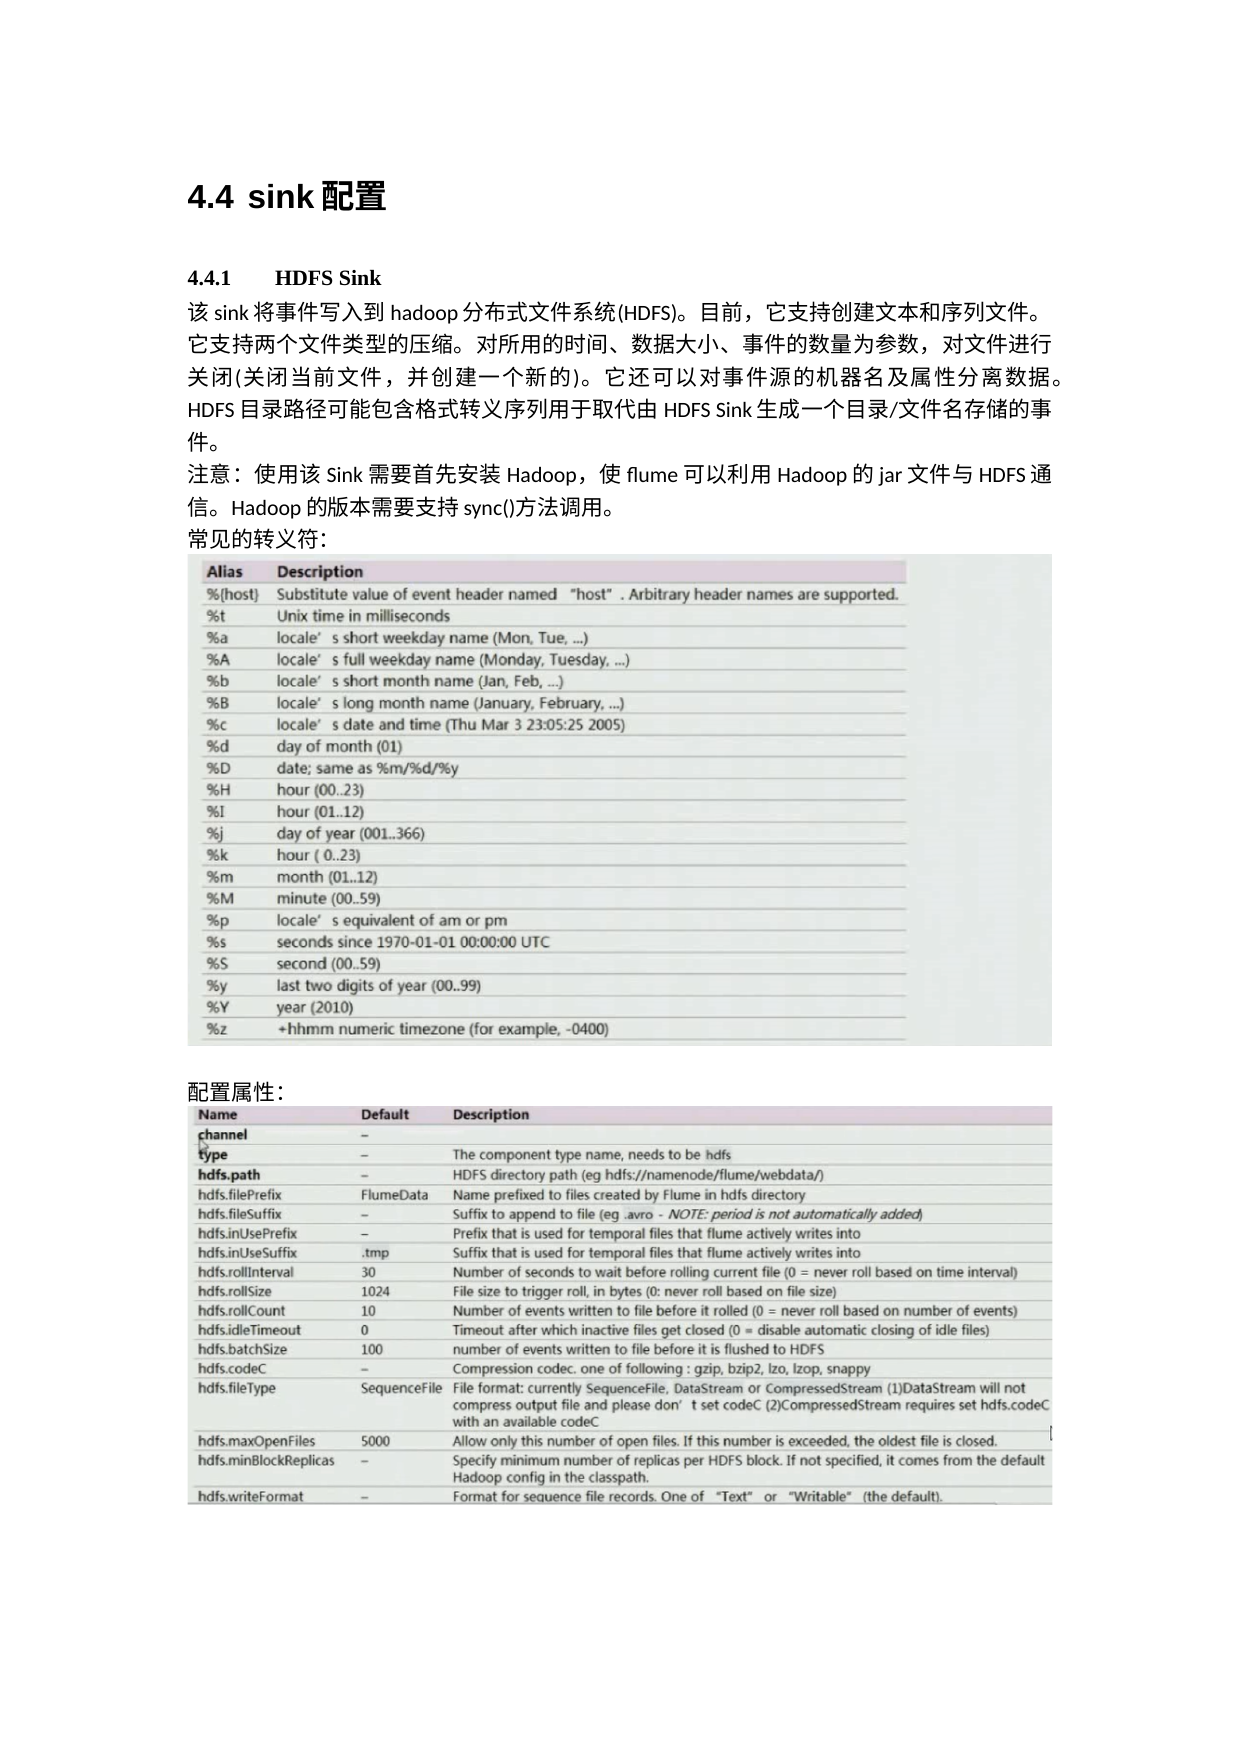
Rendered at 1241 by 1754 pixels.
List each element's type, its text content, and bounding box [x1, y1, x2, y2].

subtitle HDFS Sink [187, 289, 1053, 321]
text 配置属性： [187, 1101, 1053, 1133]
picture [187, 1133, 1053, 1532]
text 注意：使用该Sink需要首先安装Hadoop，使flume可以利用Hadoop的jar文件与HDFS通信。Hadoop的版本需要支持sync()方法调用。 [187, 484, 1053, 549]
subtitle sink配置 [187, 162, 1053, 227]
picture [187, 581, 1052, 1073]
text 该sink将事件写入到hadoop分布式文件系统(HDFS)。目前，它支持创建文本和序列文件。它支持两个文件类型的压缩。对所用的时间、数据大小、事件的数量为参数，对文件进行关闭(关闭当前文件，并创建一个新的)。它还可以对事件源的机器名及属性分离数据。HDFS目录路径可能包含格式转义序列用于取代由HDFS Sink生成一个目录/文件名存储的事件。 [187, 321, 1053, 484]
text 常见的转义符： [187, 549, 1053, 581]
